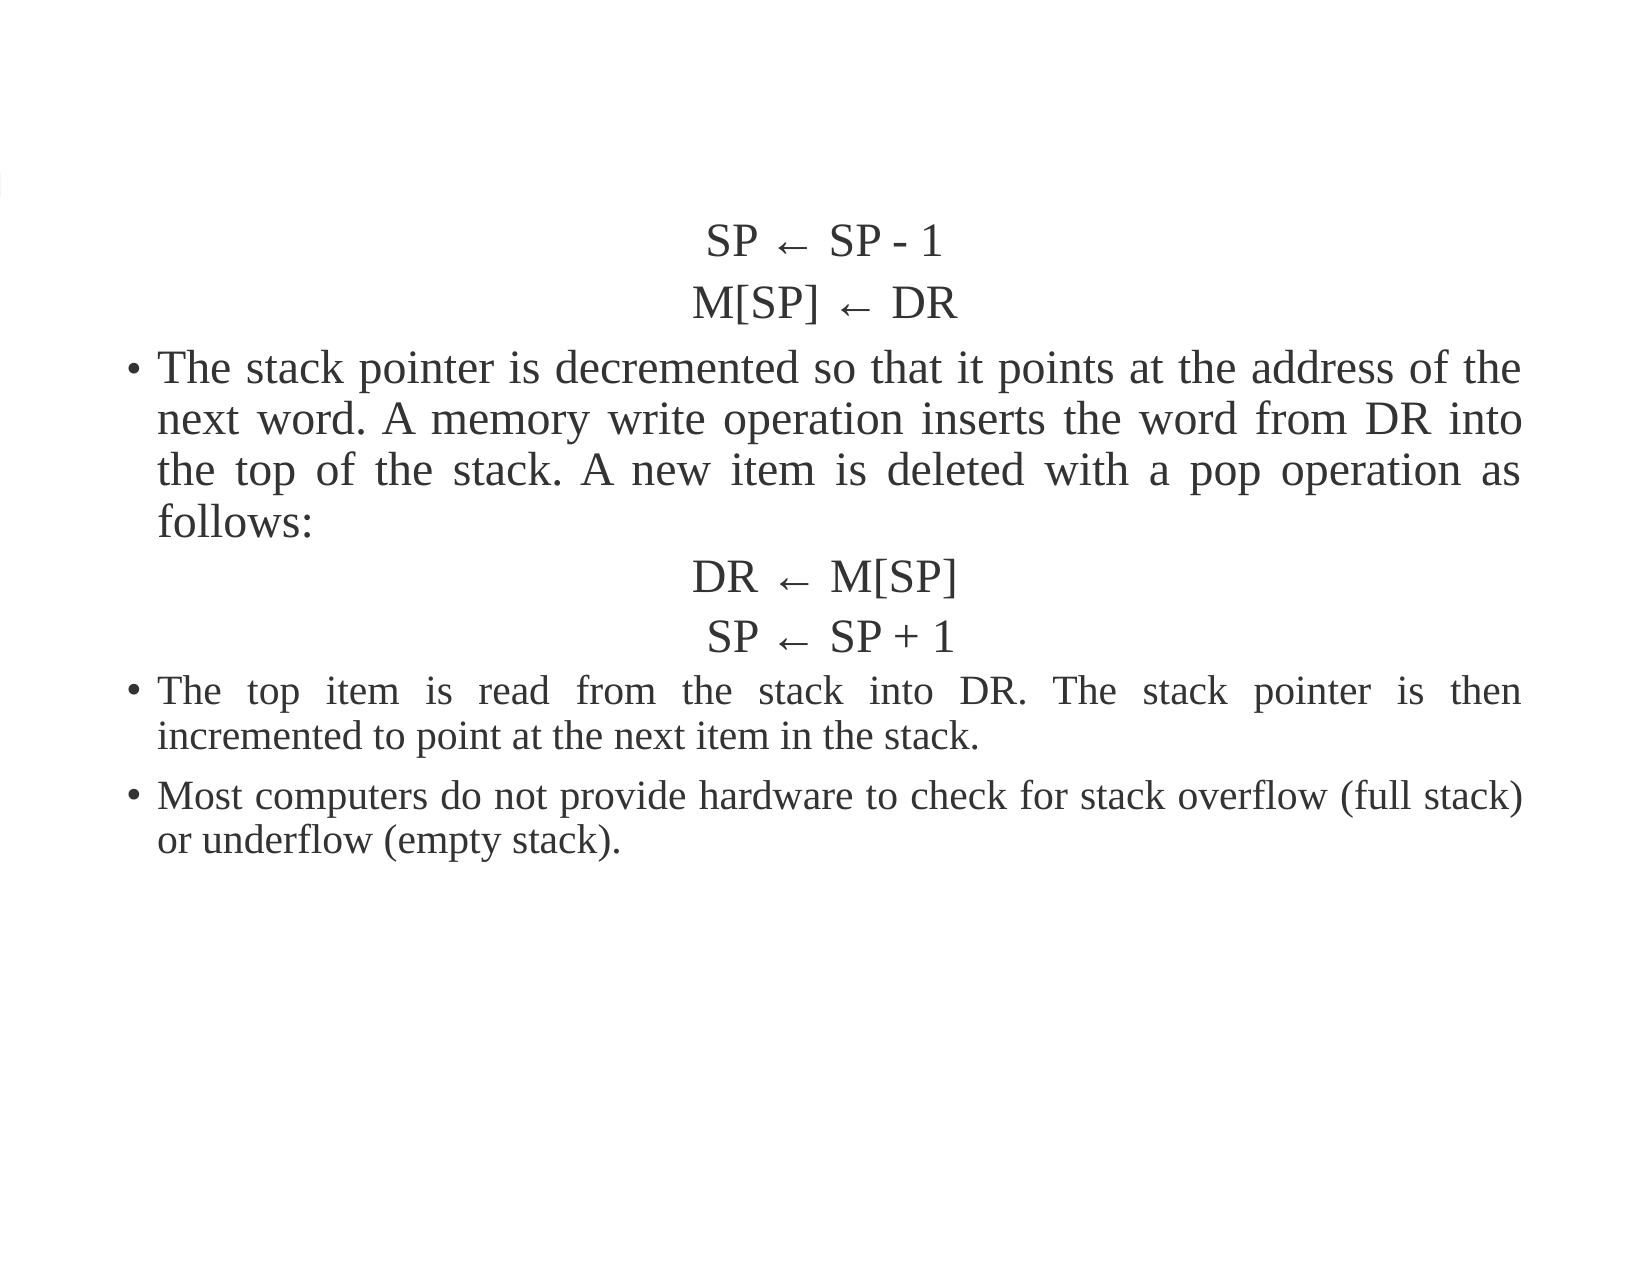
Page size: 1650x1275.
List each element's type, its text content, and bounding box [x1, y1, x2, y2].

list The stack pointer is decremented so that it points at the address of the next word. A memory write operation inserts the word from DR into the top of the stack. A new item is deleted with a pop operation as follows: [126, 342, 1525, 547]
list The top item is read from the stack into DR. The stack pointer is then incremented to point at the next item in the stack. [126, 667, 1525, 758]
text SP ← SP - 1 [137, 211, 1512, 267]
text DR ← M[SP] [137, 547, 1513, 602]
text M[SP] ← DR [137, 274, 1512, 329]
text SP ← SP + 1 [137, 607, 1525, 662]
list Most computers do not provide hardware to check for stack overflow (full stack) or underflow (empty stack). [126, 771, 1525, 863]
